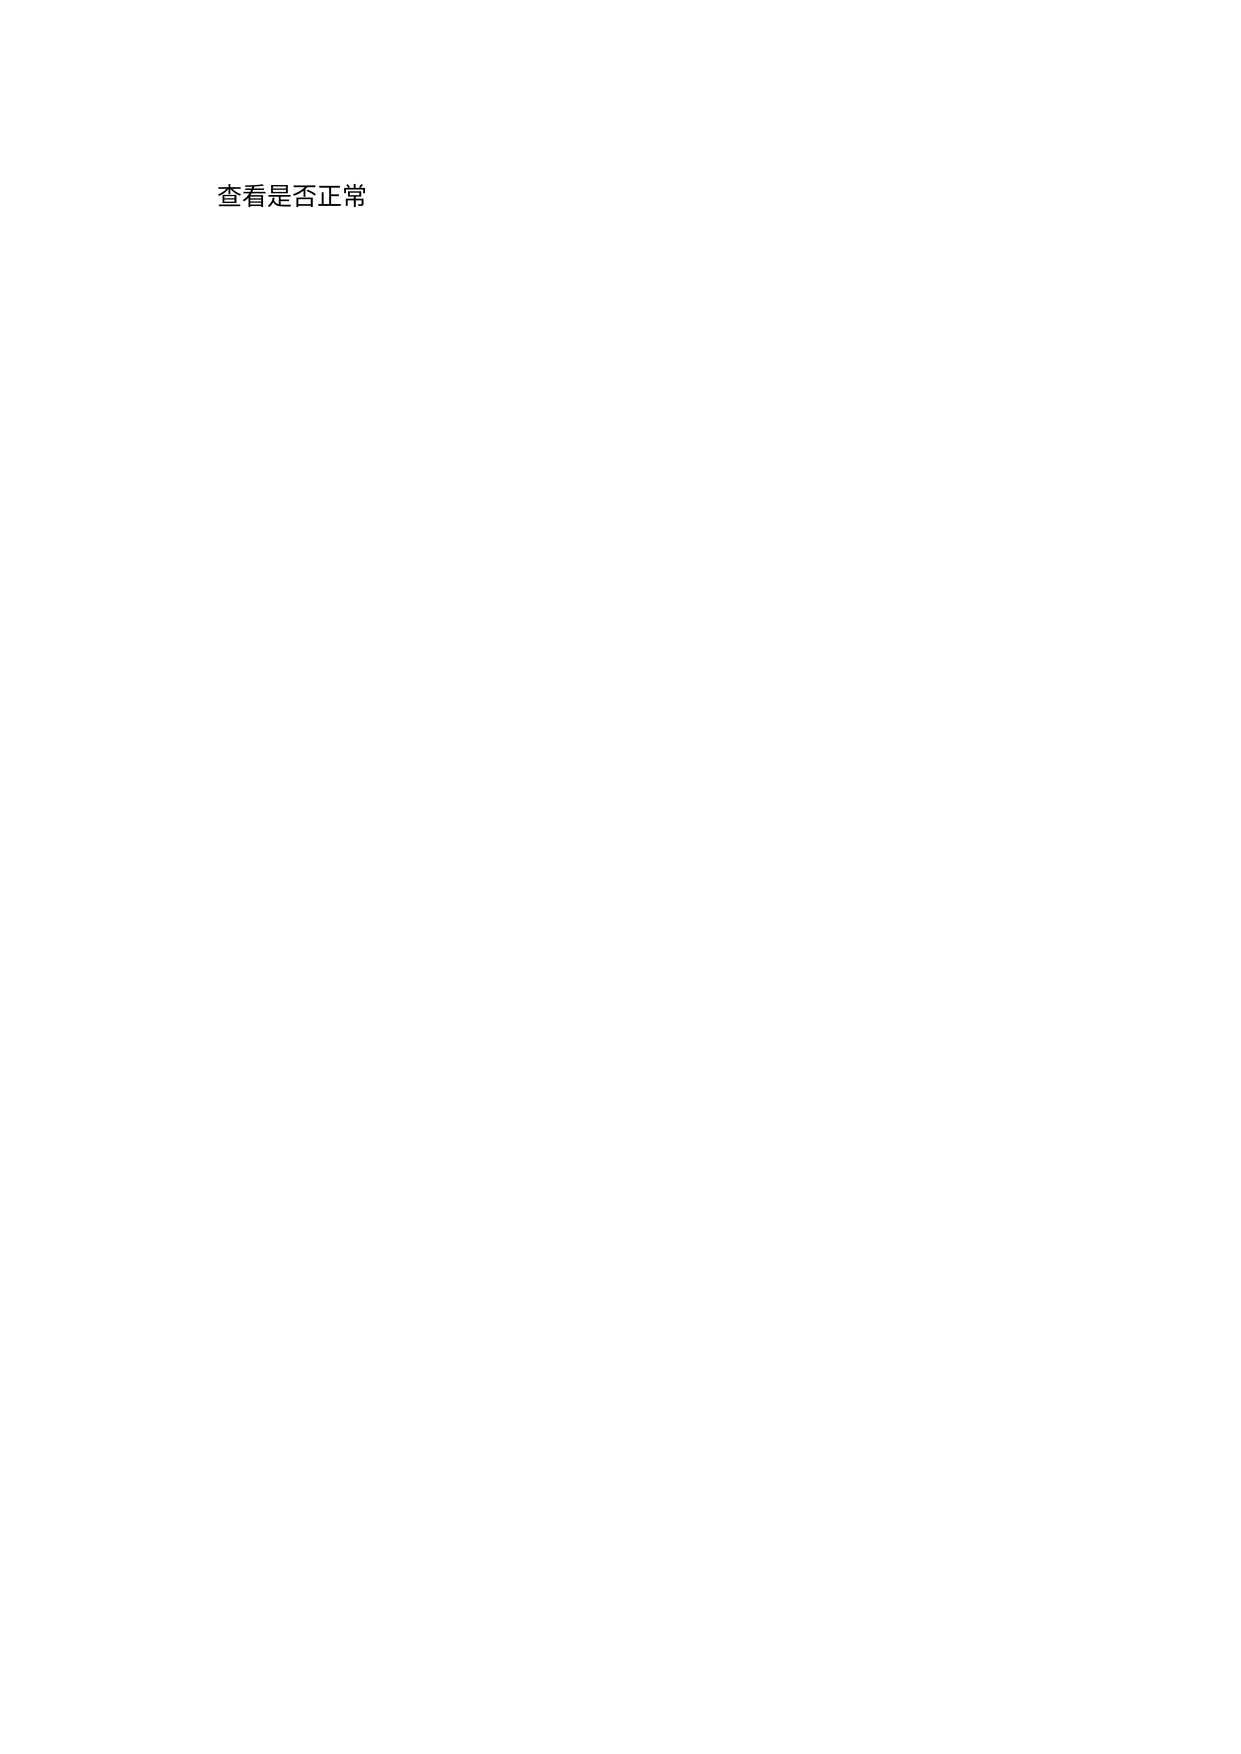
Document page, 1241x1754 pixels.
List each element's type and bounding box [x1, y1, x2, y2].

text [217, 162, 1053, 227]
